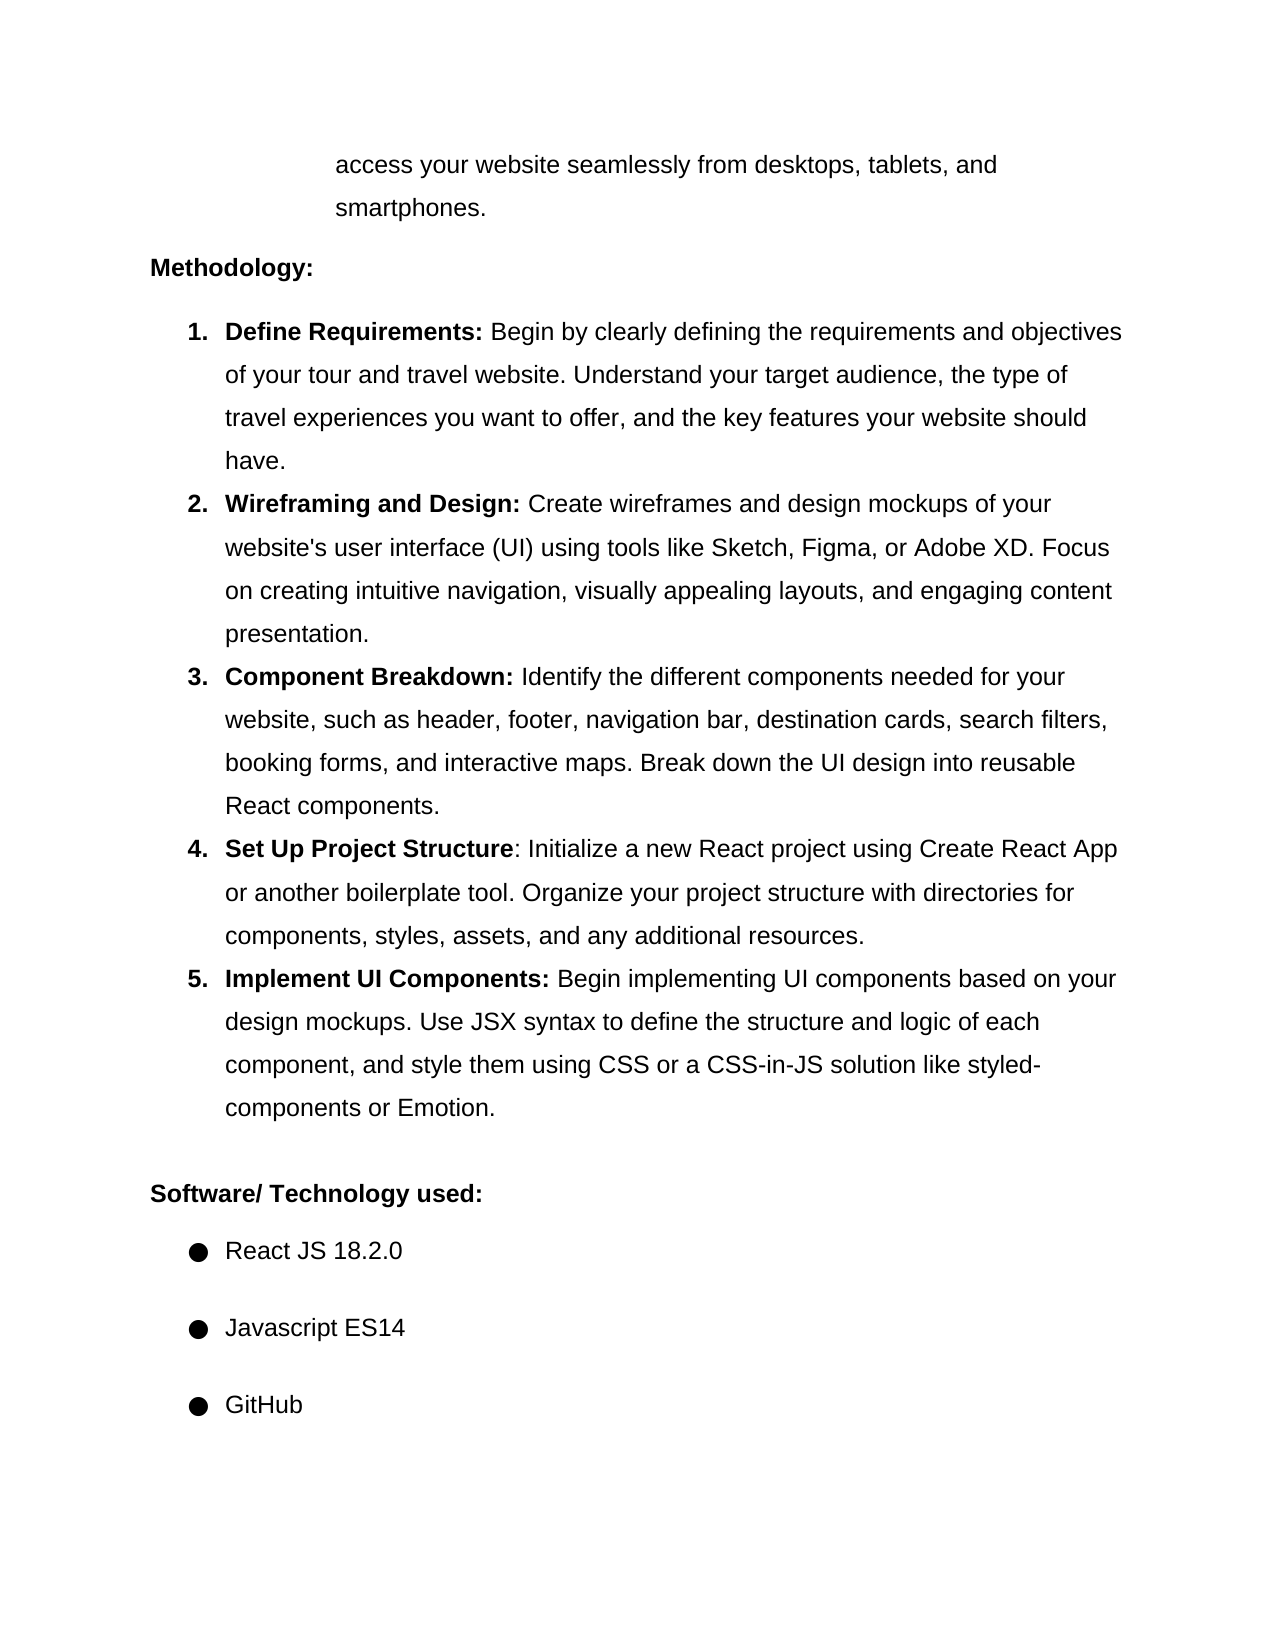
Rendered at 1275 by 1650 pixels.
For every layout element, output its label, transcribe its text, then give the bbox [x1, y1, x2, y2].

list GitHub [187, 1376, 1125, 1427]
text Methodology: [150, 253, 1125, 282]
list Implement UI Components: Begin implementing UI components based on your design mockups. Use JSX syntax to define the structure and logic of each component, and style them using CSS or a CSS-in-JS solution like styled-components or Emotion. [187, 964, 1125, 1122]
list Set Up Project Structure: Initialize a new React project using Create React App or another boilerplate tool. Organize your project structure with directories for components, styles, assets, and any additional resources. [187, 834, 1125, 949]
list Wireframing and Design: Create wireframes and design mockups of your website's user interface (UI) using tools like Sketch, Figma, or Adobe XD. Focus on creating intuitive navigation, visually appealing layouts, and engaging content presentation. [187, 489, 1125, 647]
list Component Breakdown: Identify the different components needed for your website, such as header, footer, navigation bar, destination cards, search filters, booking forms, and interactive maps. Break down the UI design into reusable React components. [187, 662, 1125, 820]
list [298, 150, 1125, 222]
text Software/ Technology used: [150, 1179, 1125, 1208]
list React JS 18.2.0 [187, 1222, 1125, 1274]
list Javascript ES14 [187, 1299, 1125, 1351]
list Define Requirements: Begin by clearly defining the requirements and objectives of your tour and travel website. Understand your target audience, the type of travel experiences you want to offer, and the key features your website should have. [187, 317, 1125, 475]
